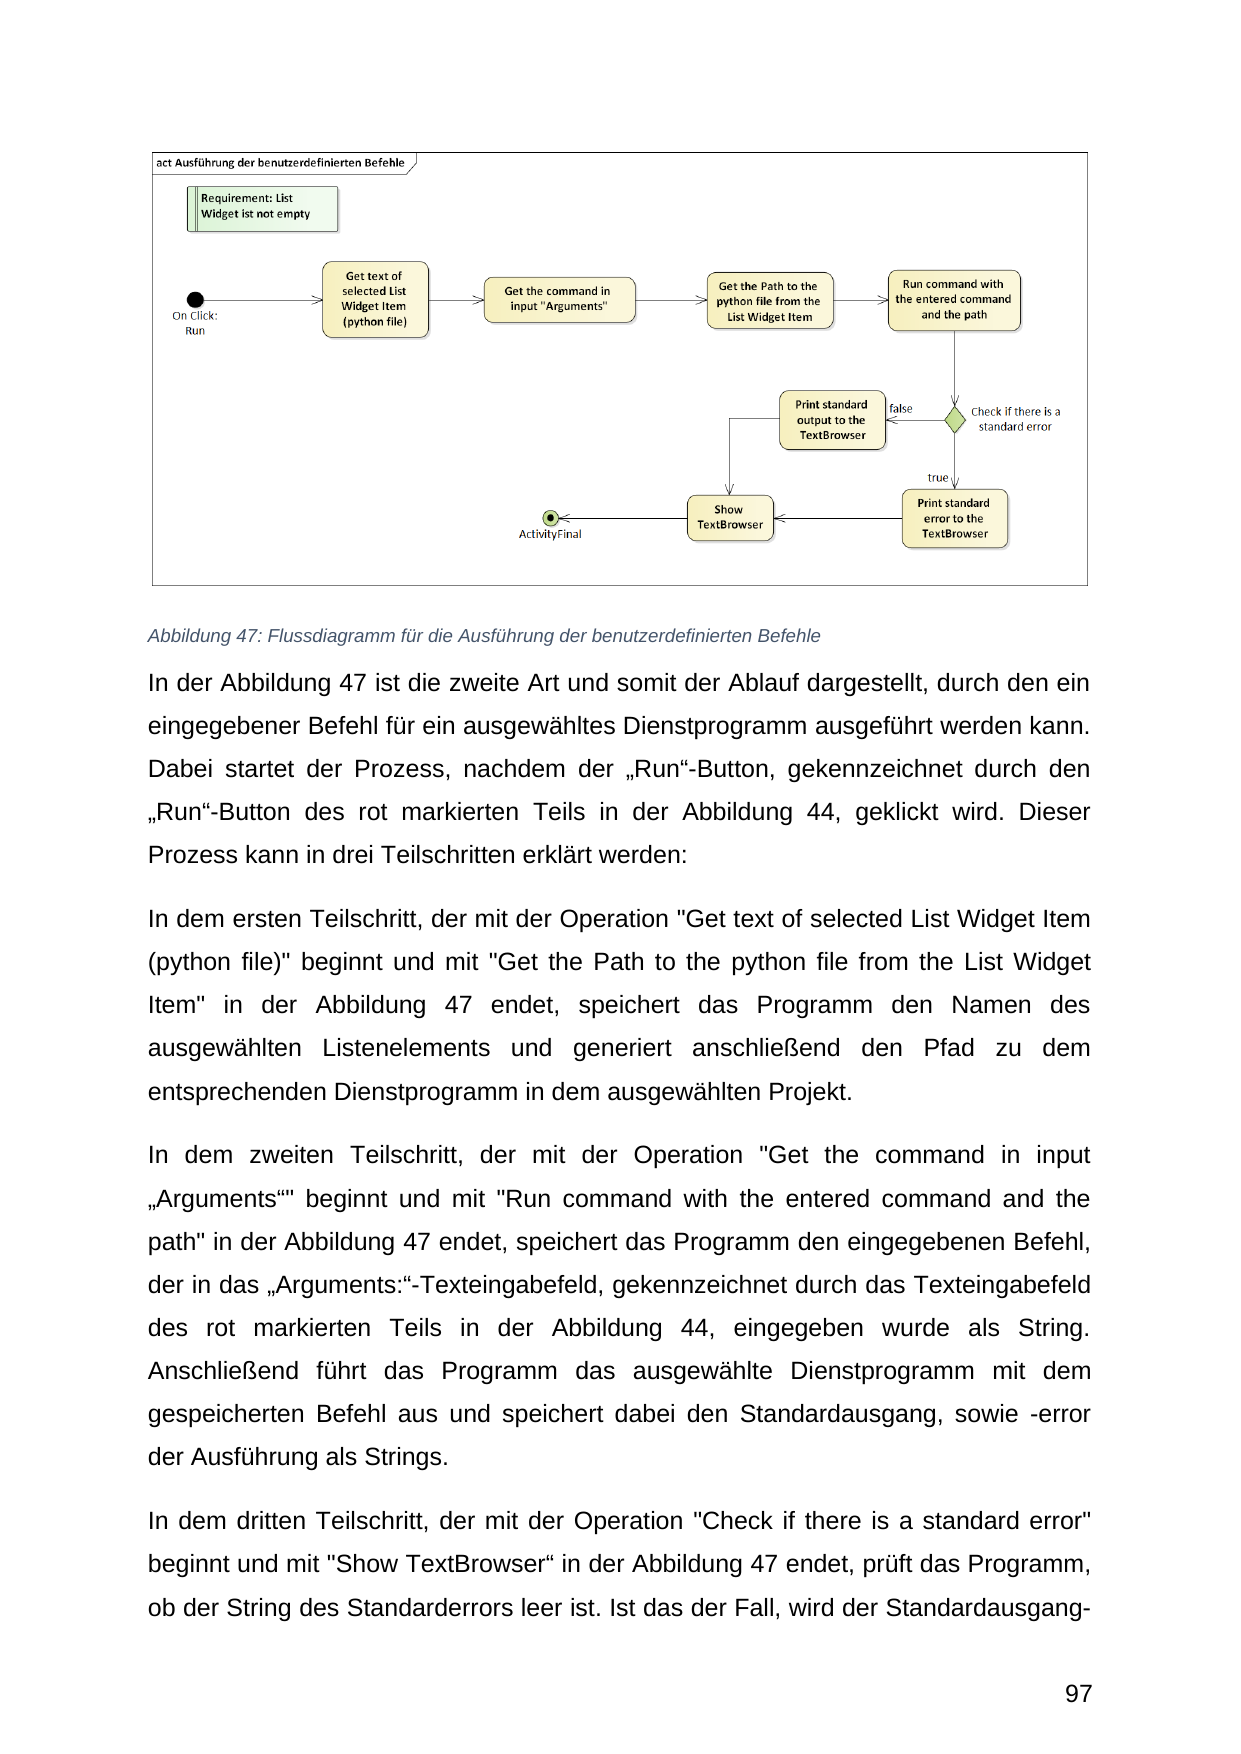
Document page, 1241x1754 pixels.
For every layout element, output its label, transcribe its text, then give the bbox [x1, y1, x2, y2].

text In dem ersten Teilschritt, der mit der Operation "Get text of selected List Widget Item (python file)" beginnt und mit "Get the Path to the python file from the List Widget Item" in der Abbildung 47 endet, speichert das Programm den Namen des ausgewählten Listenelements und generiert anschließend den Pfad zu dem entsprechenden Dienstprogramm in dem ausgewählten Projekt. [148, 904, 1093, 1105]
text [148, 1506, 1093, 1621]
text In dem zweiten Teilschritt, der mit der Operation "Get the command in input „Arguments“" beginnt und mit "Run command with the entered command and the path" in der Abbildung 47 endet, speichert das Programm den eingegebenen Befehl, der in das „Arguments:“-Texteingabefeld, gekennzeichnet durch das Texteingabefeld des rot markierten Teils in der Abbildung 44, eingegeben wurde als String. Anschließend führt das Programm das ausgewählte Dienstprogramm mit dem gespeicherten Befehl aus und speichert dabei den Standardausgang, sowie -error der Ausführung als Strings. [148, 1140, 1093, 1471]
text In der Abbildung 47 ist die zweite Art und somit der Ablauf dargestellt, durch den ein eingegebener Befehl für ein ausgewähltes Dienstprogramm ausgeführt werden kann. Dabei startet der Prozess, nachdem der „Run“-Button, gekennzeichnet durch den „Run“-Button des rot markierten Teils in der Abbildung 44, geklickt wird. Dieser Prozess kann in drei Teilschritten erklärt werden: [148, 667, 1093, 869]
picture [147, 147, 1092, 590]
